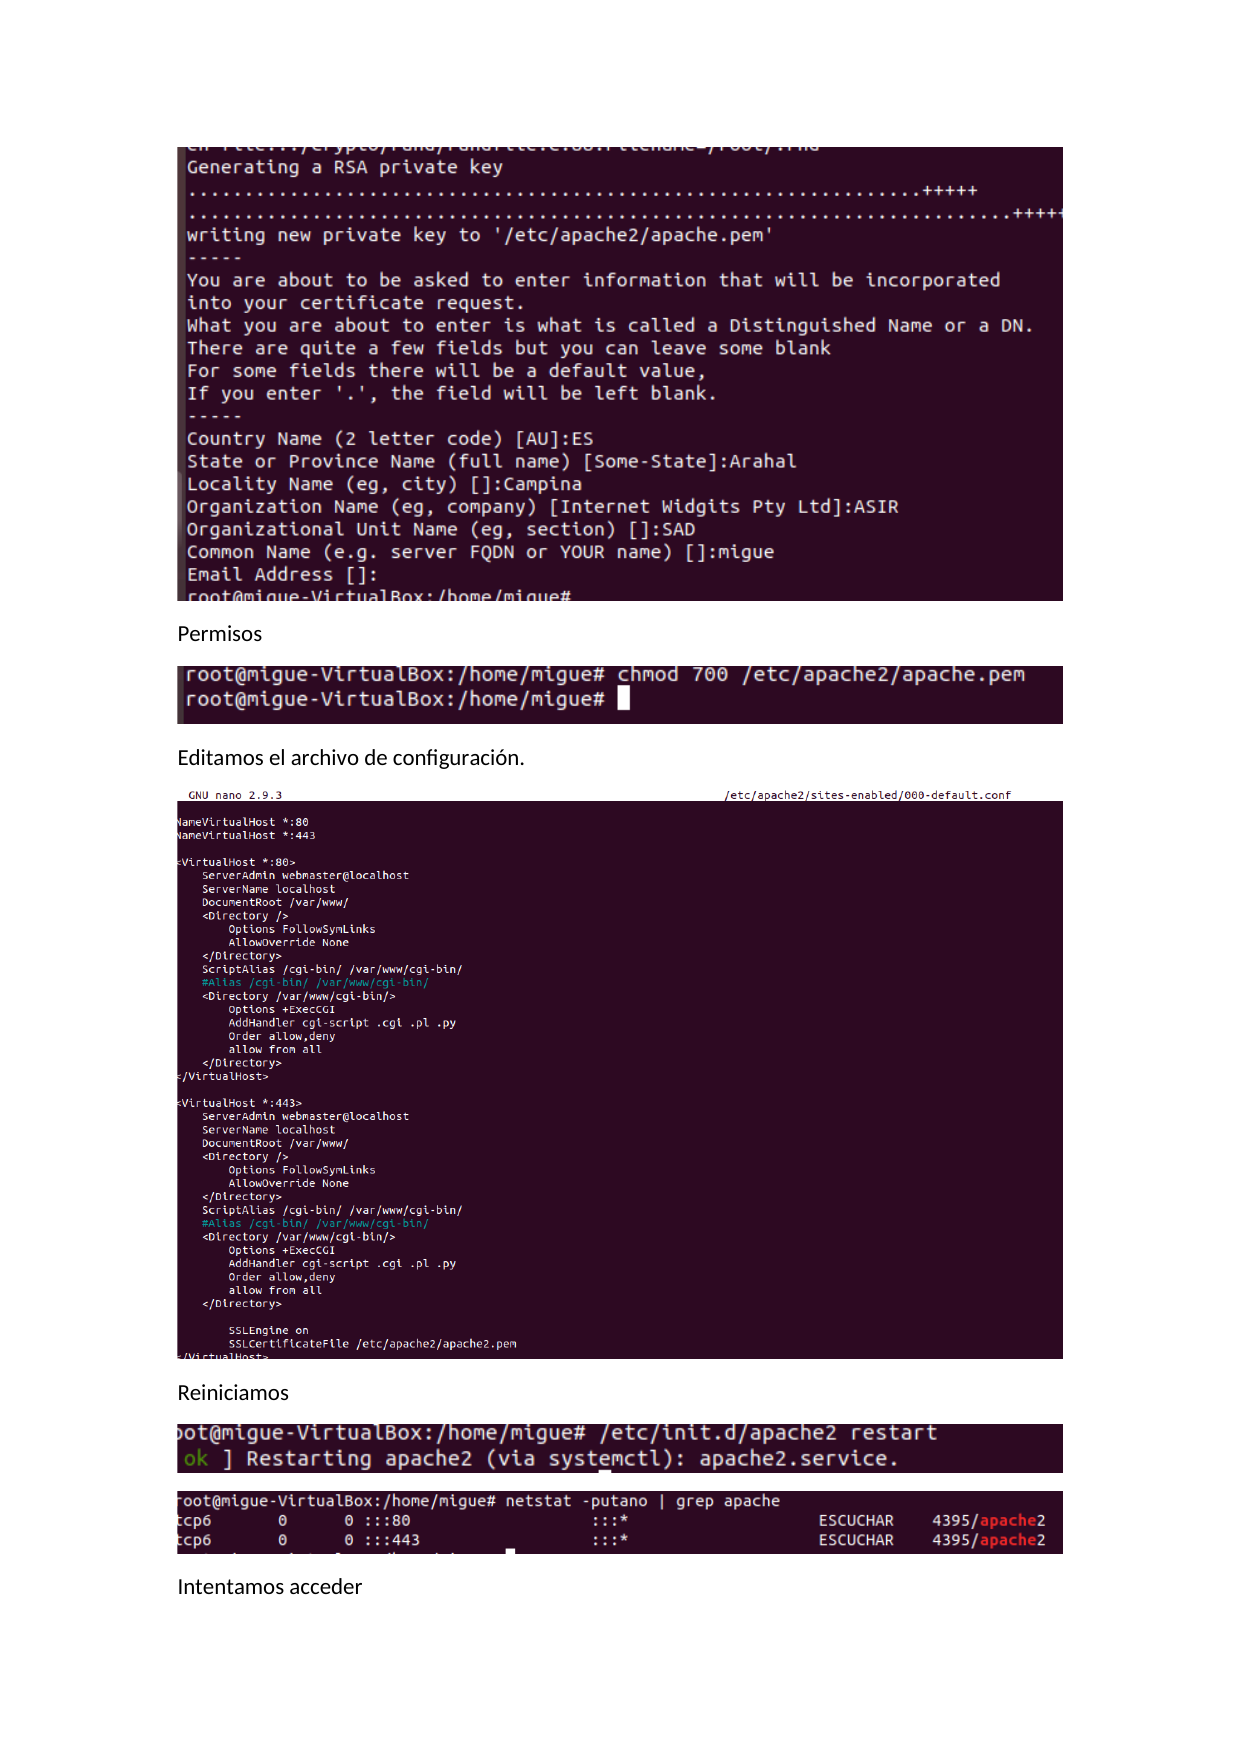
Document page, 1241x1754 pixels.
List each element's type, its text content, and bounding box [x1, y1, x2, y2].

text Editamos el archivo de configuración. [177, 743, 1063, 771]
picture [177, 1424, 1063, 1473]
picture [177, 1491, 1063, 1554]
text Intentamos acceder [177, 1572, 1063, 1600]
text Permisos [177, 619, 1063, 647]
picture [177, 666, 1063, 724]
text Reiniciamos [177, 1378, 1063, 1406]
picture [177, 147, 1063, 601]
picture [177, 789, 1063, 1359]
